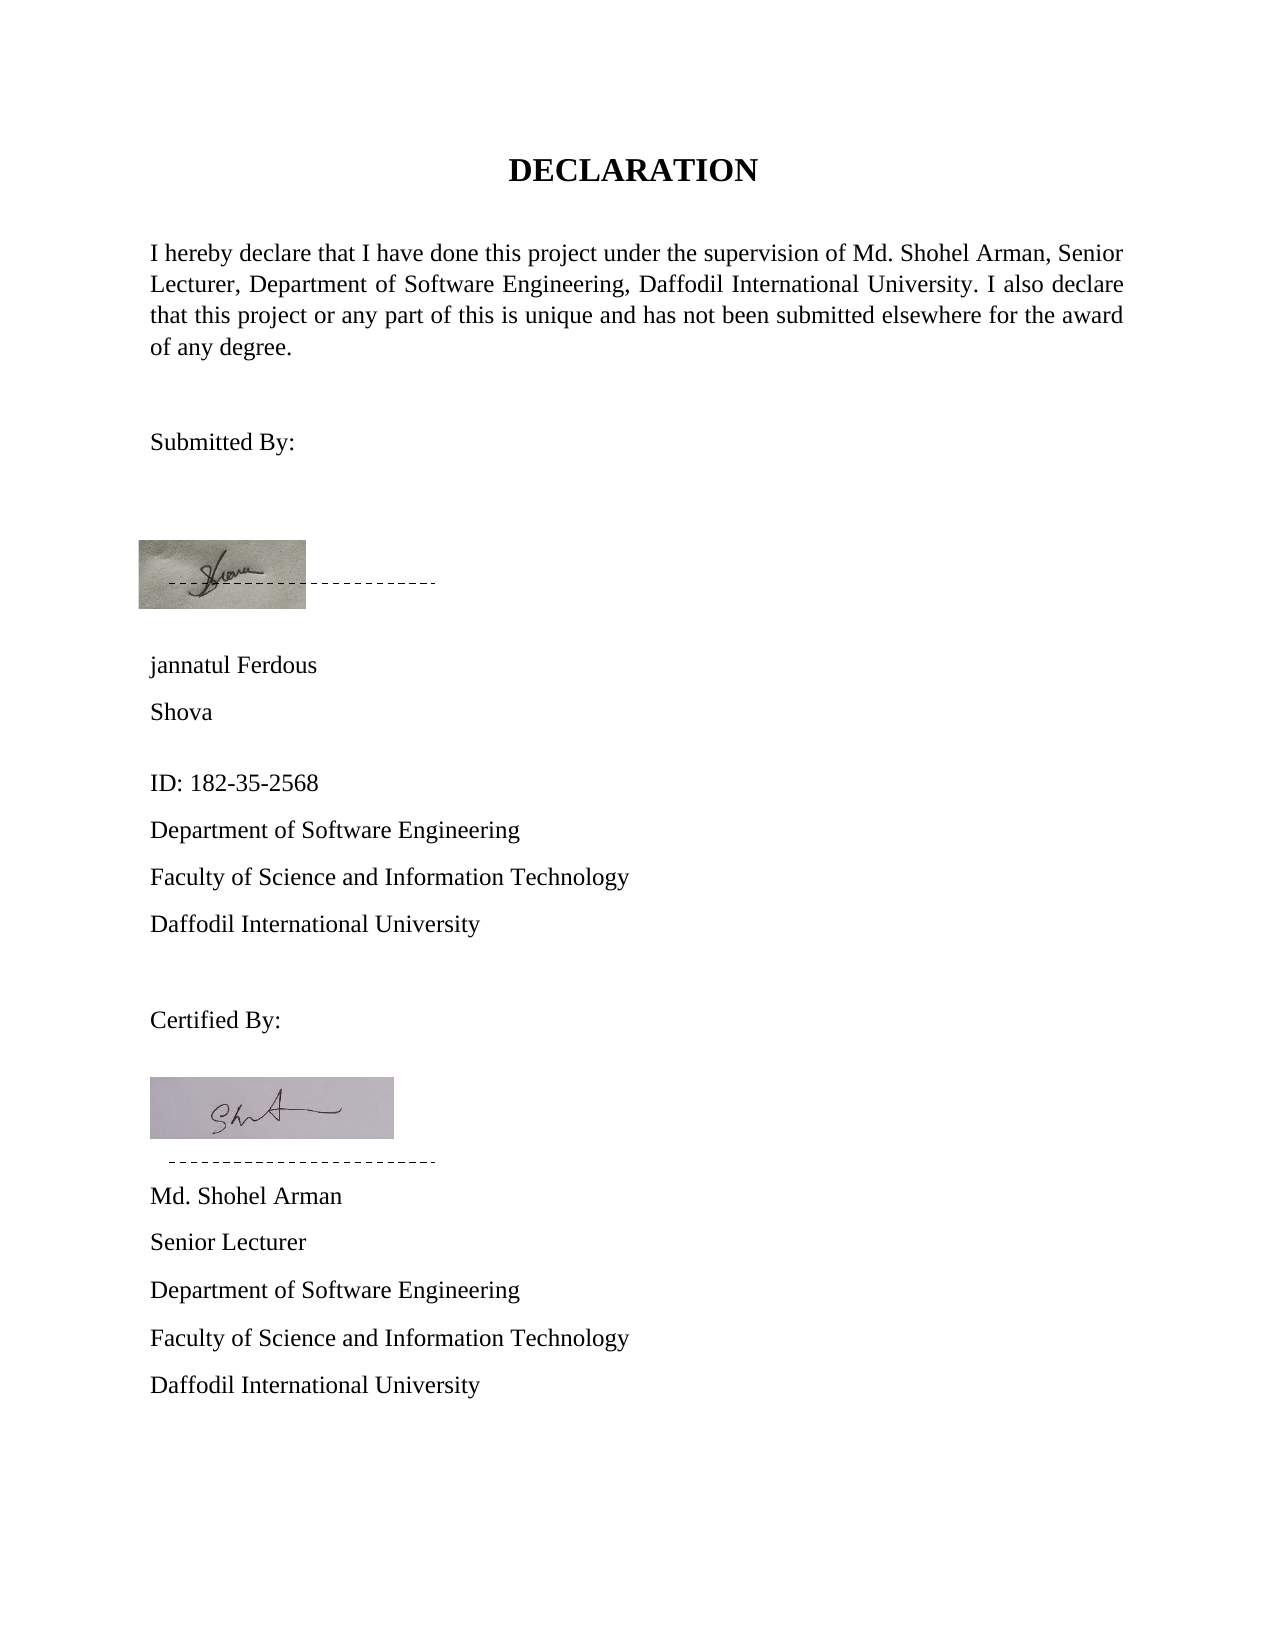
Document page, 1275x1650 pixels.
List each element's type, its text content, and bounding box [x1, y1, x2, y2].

text Submitted By: [150, 427, 1237, 455]
text Md. Shohel Arman Senior Lecturer [150, 1181, 344, 1256]
text Certified By: [150, 1005, 1237, 1034]
text Department of Software Engineering [150, 815, 1237, 843]
subtitle DECLARATION [486, 150, 780, 188]
text I hereby declare that I have done this project under the supervision of Md. Shohel Arman, Senior Lecturer, Department of Software Engineering, Daffodil International University. I also declare that this project or any part of this is unique and has not been submitted elsewhere for the award of any degree. [150, 238, 1125, 360]
text jannatul Ferdous Shova [150, 650, 344, 726]
picture [150, 1077, 394, 1139]
picture [138, 540, 306, 609]
text Faculty of Science and Information Technology Daffodil International University [150, 1323, 661, 1399]
text Department of Software Engineering [150, 1275, 1237, 1304]
text ID: 182-35-2568 [150, 768, 344, 797]
text Faculty of Science and Information Technology Daffodil International University [150, 862, 661, 938]
